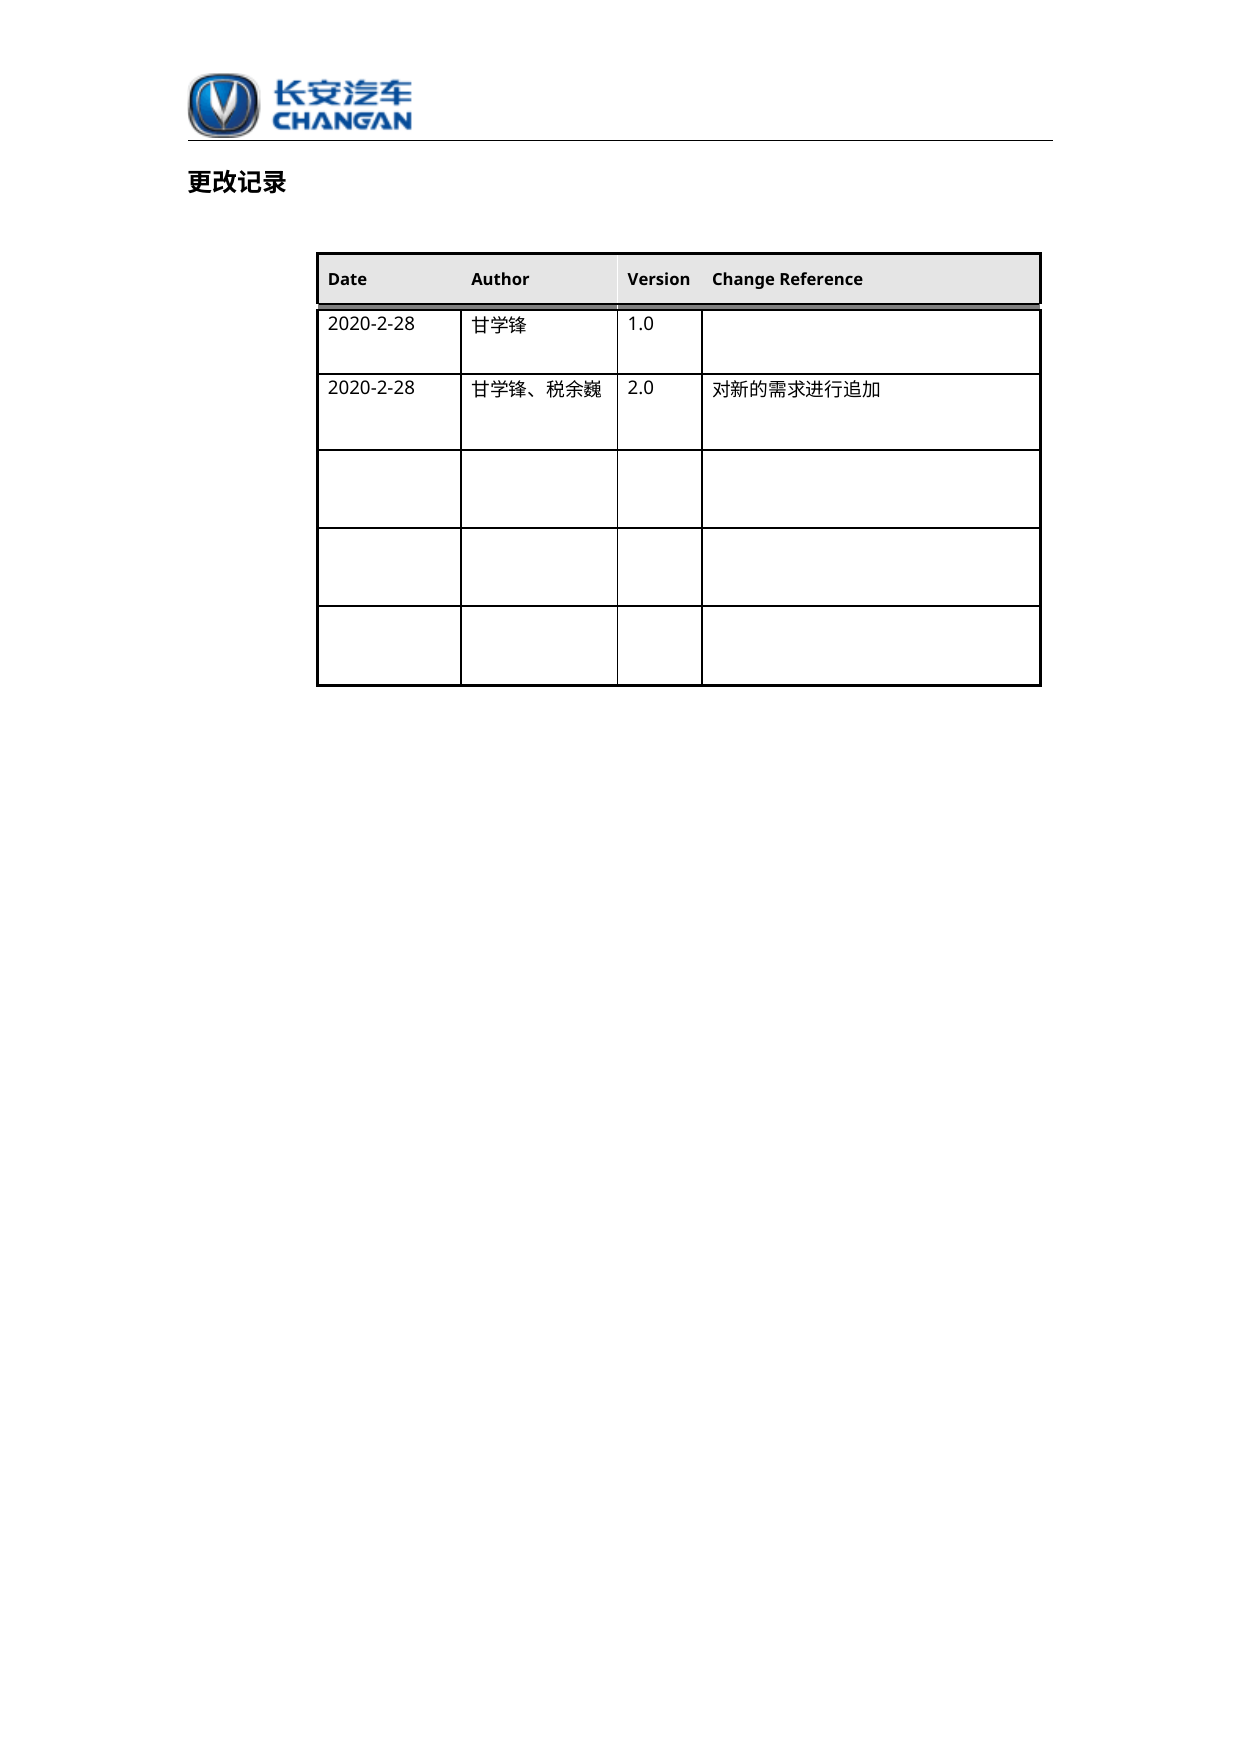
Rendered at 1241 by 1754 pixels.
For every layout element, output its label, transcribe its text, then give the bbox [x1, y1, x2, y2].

table_cell [703, 529, 1039, 605]
table_cell 对新的需求进行追加 [703, 375, 1039, 449]
table_cell [703, 607, 1039, 683]
table_cell [319, 451, 460, 527]
table_cell [618, 607, 701, 683]
table_cell [461, 305, 617, 309]
table_cell [618, 305, 702, 309]
table_header Date [319, 255, 461, 303]
table_cell [462, 607, 617, 683]
table_cell 2020-2-28 [319, 375, 460, 449]
picture [187, 73, 432, 138]
table_cell [702, 304, 1040, 309]
table_cell [703, 451, 1039, 527]
table_cell [618, 451, 701, 527]
table_header Change Reference [702, 255, 1039, 303]
table_cell [318, 304, 461, 309]
table_cell [703, 311, 1039, 373]
table_header Version [618, 255, 702, 303]
table_cell 2.0 [618, 375, 701, 449]
subtitle 更改记录 [187, 162, 1053, 198]
table_cell 1.0 [618, 311, 701, 373]
table_header Author [461, 255, 617, 303]
table_cell 甘学锋、税余巍 [462, 375, 617, 449]
table_cell [618, 529, 701, 605]
table_cell [319, 607, 460, 683]
table_cell 2020-2-28 [319, 311, 460, 373]
table_cell [462, 451, 617, 527]
table_cell 甘学锋 [462, 311, 617, 373]
table_cell [462, 529, 617, 605]
table_cell [319, 529, 460, 605]
